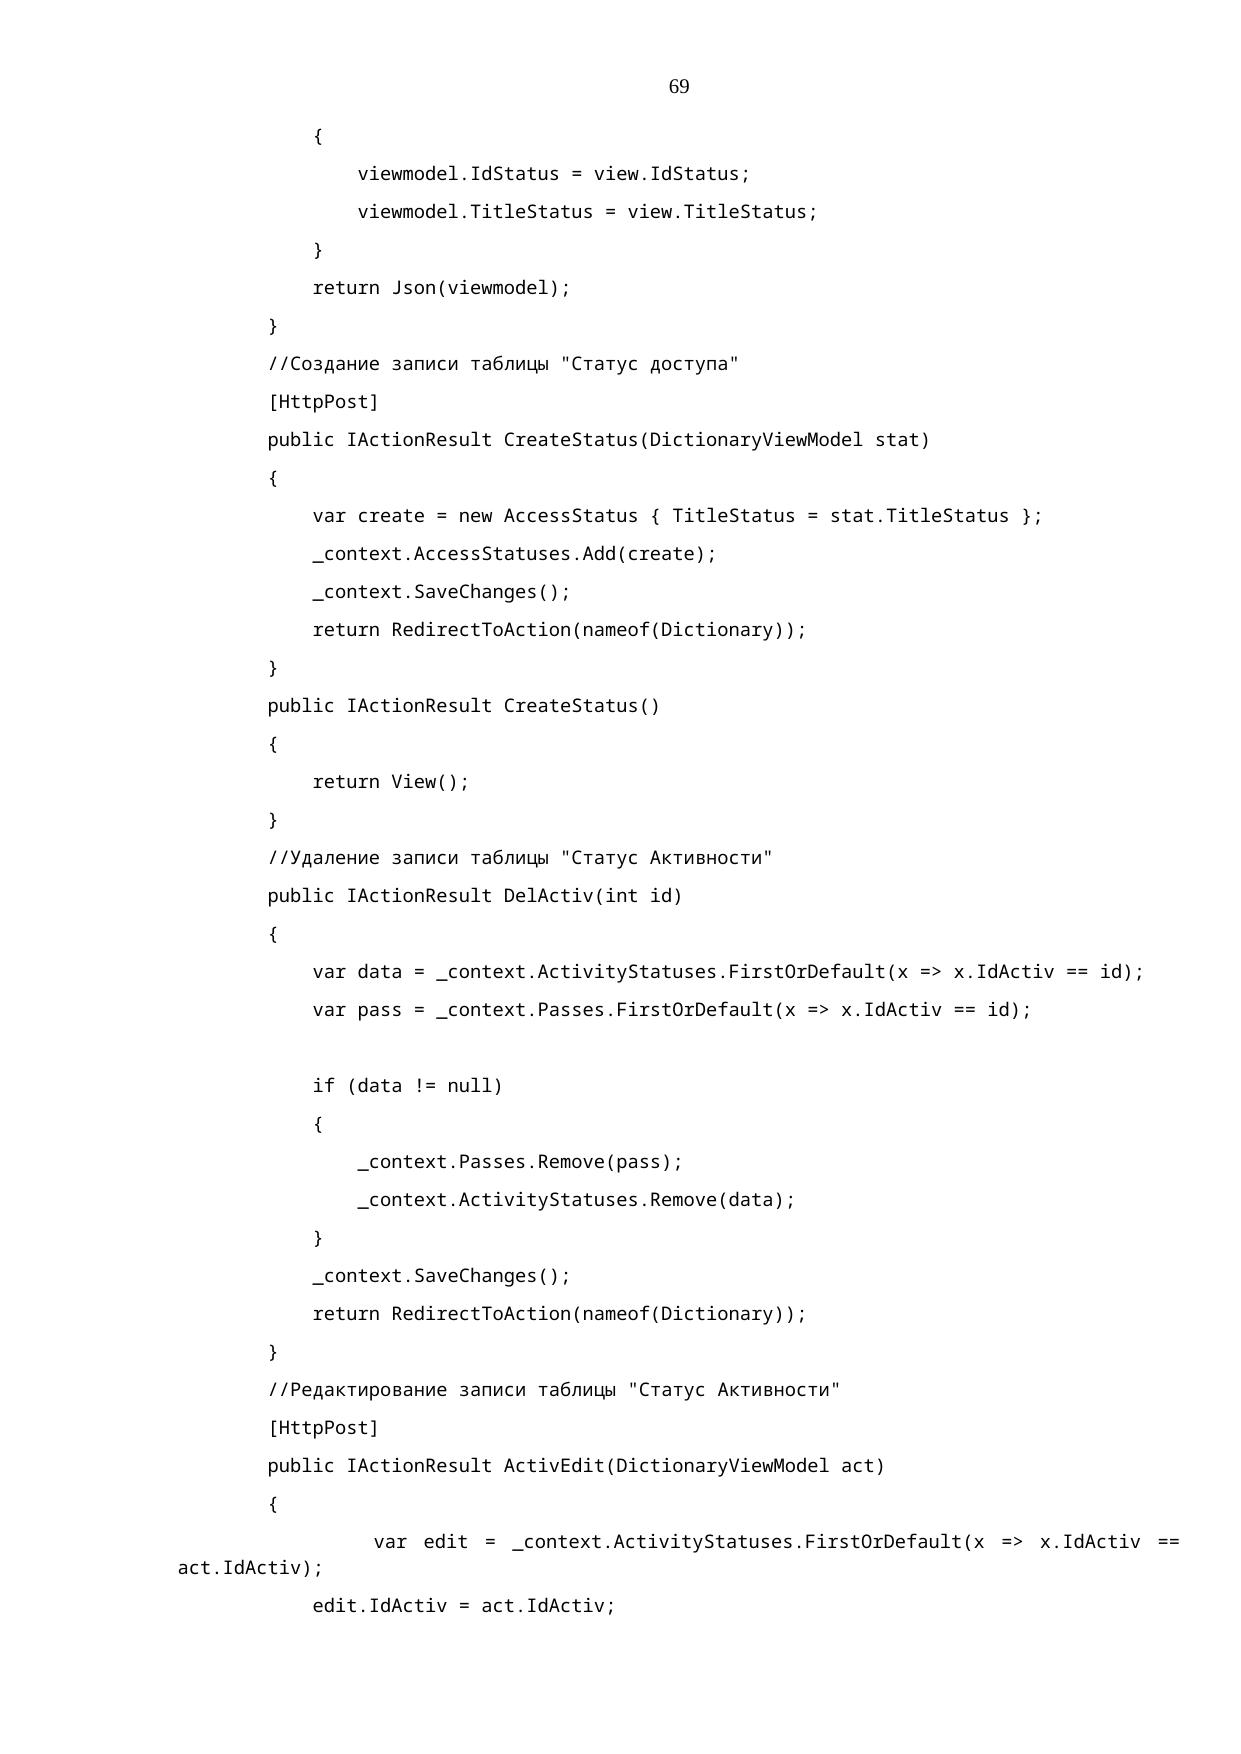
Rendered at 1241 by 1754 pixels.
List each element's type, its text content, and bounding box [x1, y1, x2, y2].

text } [177, 236, 1181, 262]
text } [177, 1224, 1181, 1250]
text return RedirectToAction(nameof(Dictionary)); [177, 616, 1181, 642]
text public IActionResult CreateStatus() [177, 692, 1181, 718]
text { [177, 920, 1181, 946]
text //Удаление записи таблицы "Статус Активности" [177, 844, 1181, 870]
text var edit = _context.ActivityStatuses.FirstOrDefault(x => x.IdActiv == act.IdActiv); [177, 1529, 1181, 1580]
text } [177, 312, 1181, 338]
text //Редактирование записи таблицы "Статус Активности" [177, 1377, 1181, 1402]
text _context.ActivityStatuses.Remove(data); [177, 1187, 1181, 1212]
text { [177, 1491, 1181, 1516]
text } [177, 1339, 1181, 1364]
text [HttpPost] [177, 388, 1181, 414]
text _context.Passes.Remove(pass); [177, 1148, 1181, 1174]
text if (data != null) [177, 1072, 1181, 1098]
text public IActionResult DelActiv(int id) [177, 882, 1181, 908]
text } [177, 654, 1181, 680]
text var pass = _context.Passes.FirstOrDefault(x => x.IdActiv == id); [177, 996, 1181, 1022]
text viewmodel.TitleStatus = view.TitleStatus; [177, 198, 1181, 223]
text public IActionResult CreateStatus(DictionaryViewModel stat) [177, 426, 1181, 452]
text { [177, 122, 1181, 147]
text viewmodel.IdStatus = view.IdStatus; [177, 160, 1181, 186]
text return View(); [177, 768, 1181, 794]
text { [177, 1111, 1181, 1136]
text var data = _context.ActivityStatuses.FirstOrDefault(x => x.IdActiv == id); [177, 958, 1181, 984]
text { [177, 730, 1181, 756]
text _context.SaveChanges(); [177, 1263, 1181, 1288]
text var create = new AccessStatus { TitleStatus = stat.TitleStatus }; [177, 502, 1181, 528]
text _context.AccessStatuses.Add(create); [177, 540, 1181, 566]
text //Создание записи таблицы "Статус доступа" [177, 350, 1181, 376]
text return RedirectToAction(nameof(Dictionary)); [177, 1301, 1181, 1326]
text public IActionResult ActivEdit(DictionaryViewModel act) [177, 1453, 1181, 1478]
text } [177, 806, 1181, 832]
text return Json(viewmodel); [177, 274, 1181, 299]
text edit.IdActiv = act.IdActiv; [177, 1592, 1181, 1618]
text [HttpPost] [177, 1415, 1181, 1440]
text { [177, 464, 1181, 490]
text _context.SaveChanges(); [177, 578, 1181, 604]
